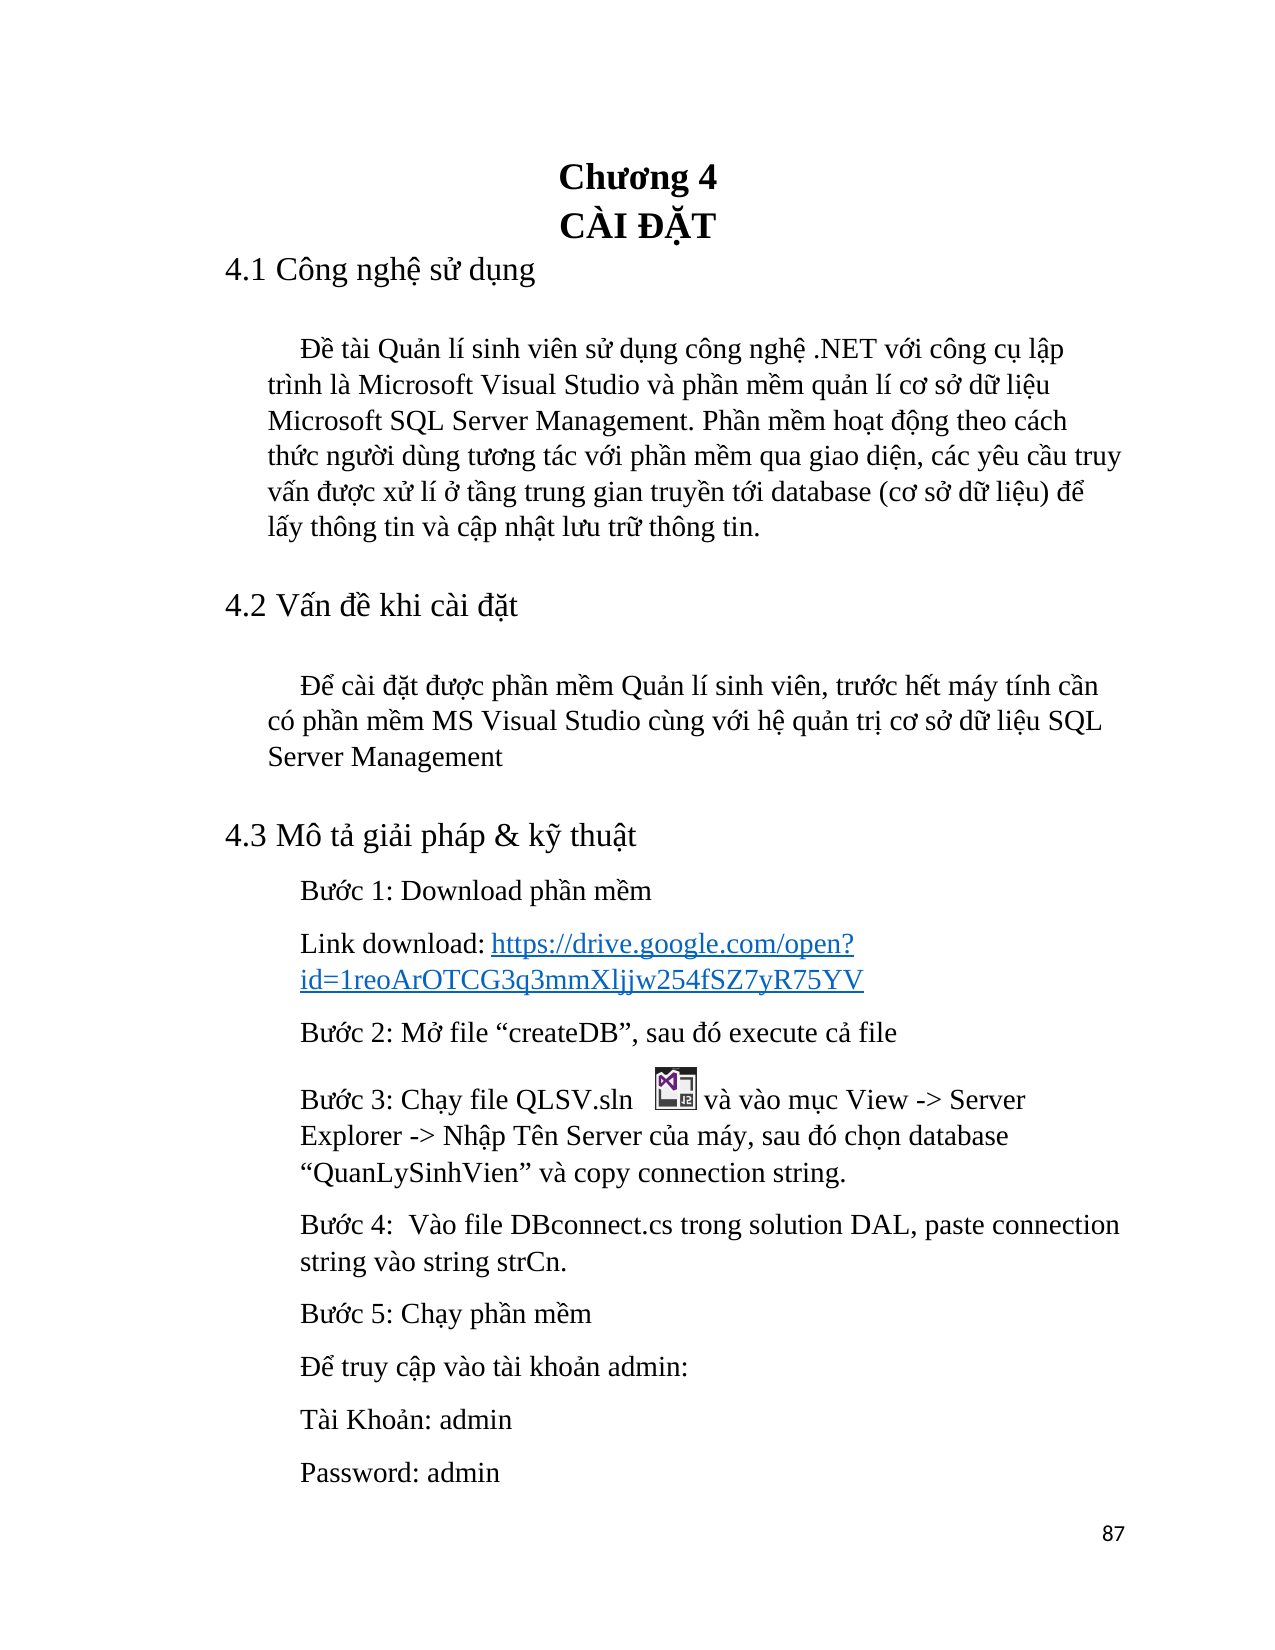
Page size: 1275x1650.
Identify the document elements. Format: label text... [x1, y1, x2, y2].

subtitle Chương 4 [150, 154, 1125, 197]
picture [655, 1067, 697, 1110]
text Bước 5: Chạy phần mềm [300, 1296, 1125, 1330]
list Công nghệ sử dụng [225, 249, 1125, 288]
text Bước 4: Vào file DBconnect.cs trong solution DAL, paste connection string vào string strCn. [300, 1207, 1125, 1277]
list Mô tả giải pháp & kỹ thuật [225, 815, 1125, 853]
text Bước 3: Chạy file QLSV.sln và vào mục View -> Server Explorer -> Nhập Tên Server của máy, sau đó chọn database “QuanLySinhVien” và copy connection string. [300, 1068, 1125, 1188]
list Đề tài Quản lí sinh viên sử dụng công nghệ .NET với công cụ lập trình là Microsoft Visual Studio và phần mềm quản lí cơ sở dữ liệu Microsoft SQL Server Management. Phần mềm hoạt động theo cách thức người dùng tương tác với phần mềm qua giao diện, các yêu cầu truy vấn được xử lí ở tầng trung gian truyền tới database (cơ sở dữ liệu) để lấy thông tin và cập nhật lưu trữ thông tin. [267, 332, 1125, 543]
text Bước 2: Mở file “createDB”, sau đó execute cả file [300, 1015, 1125, 1048]
text Password: admin [300, 1455, 1125, 1488]
text Để truy cập vào tài khoản admin: [300, 1349, 1125, 1383]
text Link download: https://drive.google.com/open?id=1reoArOTCG3q3mmXljjw254fSZ7yR75YV [300, 926, 1125, 996]
text Tài Khoản: admin [300, 1402, 1125, 1436]
subtitle CÀI ĐẶT [150, 204, 1125, 247]
text Bước 1: Download phần mềm [300, 873, 1125, 907]
list Vấn đề khi cài đặt [225, 585, 1125, 624]
list Để cài đặt được phần mềm Quản lí sinh viên, trước hết máy tính cần có phần mềm MS Visual Studio cùng với hệ quản trị cơ sở dữ liệu SQL Server Management [267, 668, 1125, 773]
